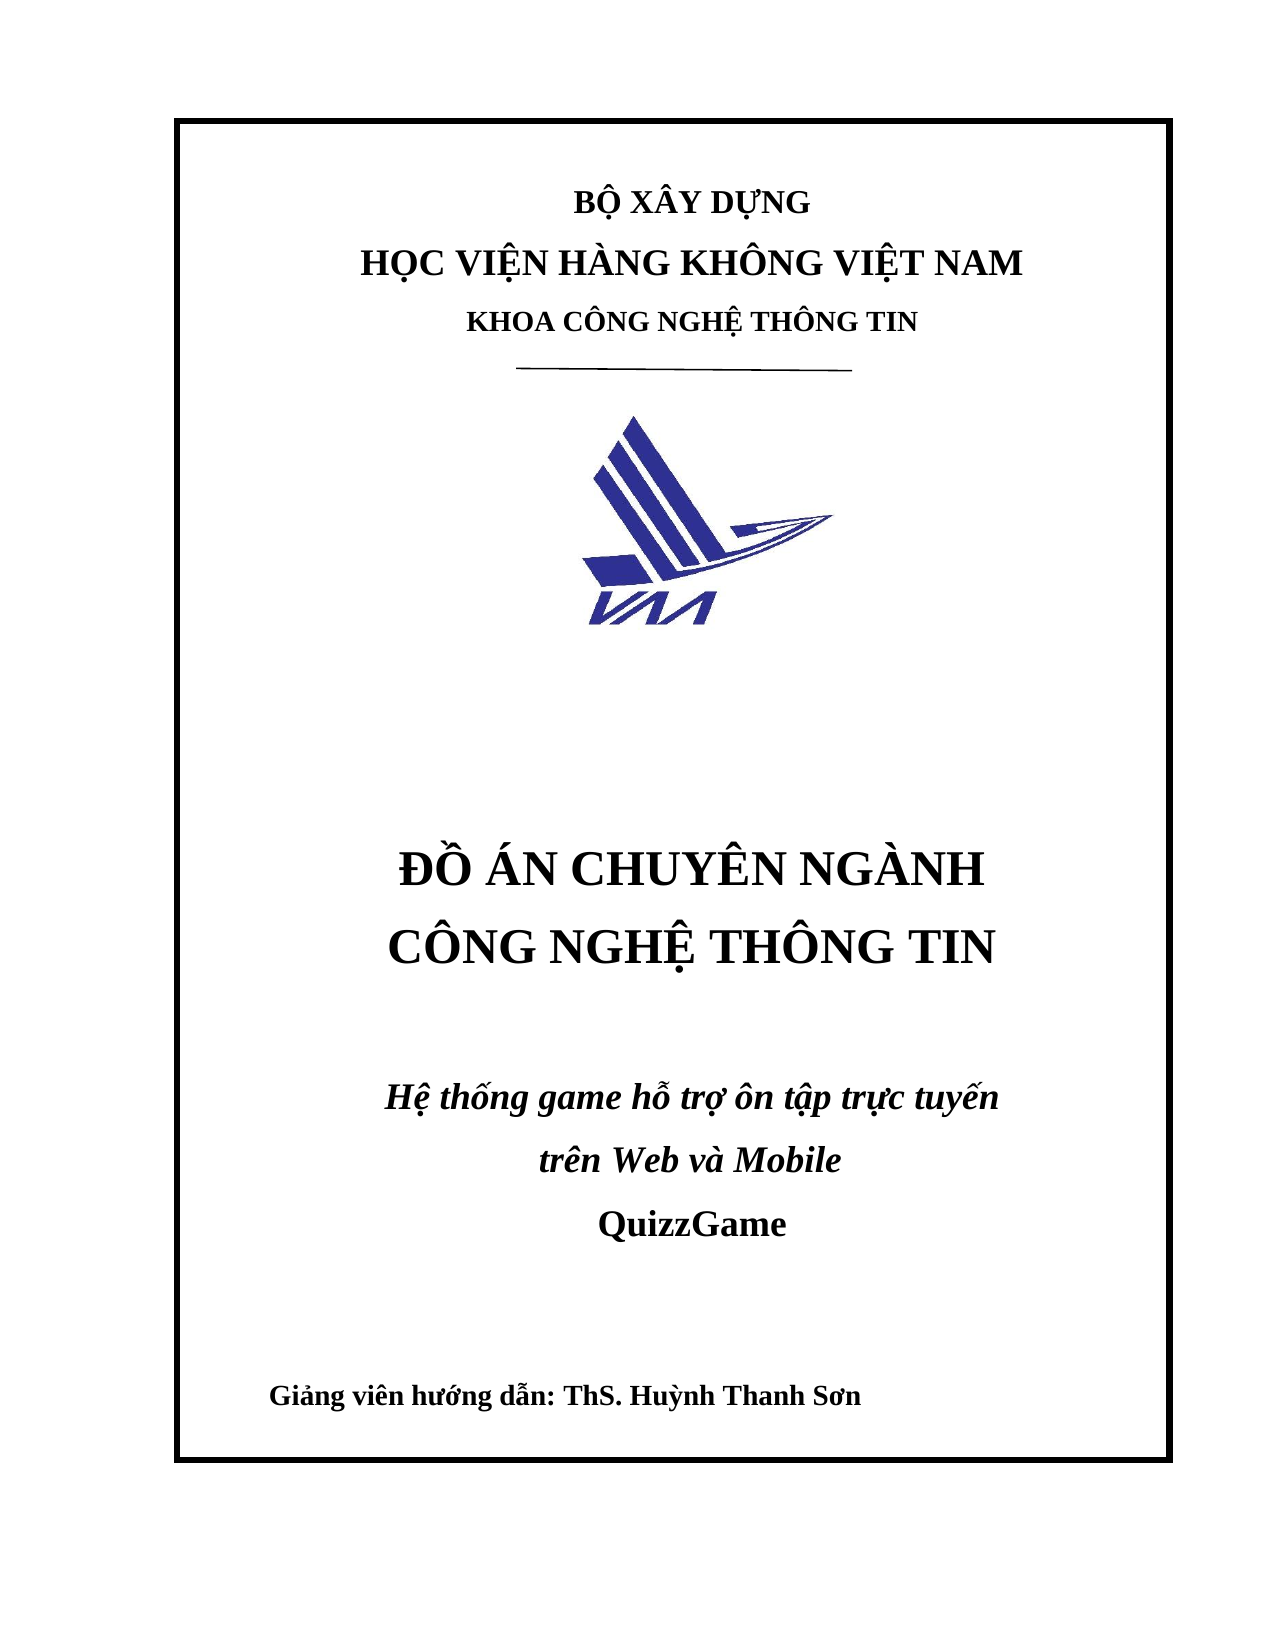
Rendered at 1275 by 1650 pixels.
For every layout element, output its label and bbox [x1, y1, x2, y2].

table_header [180, 124, 1166, 1457]
picture [572, 410, 842, 631]
